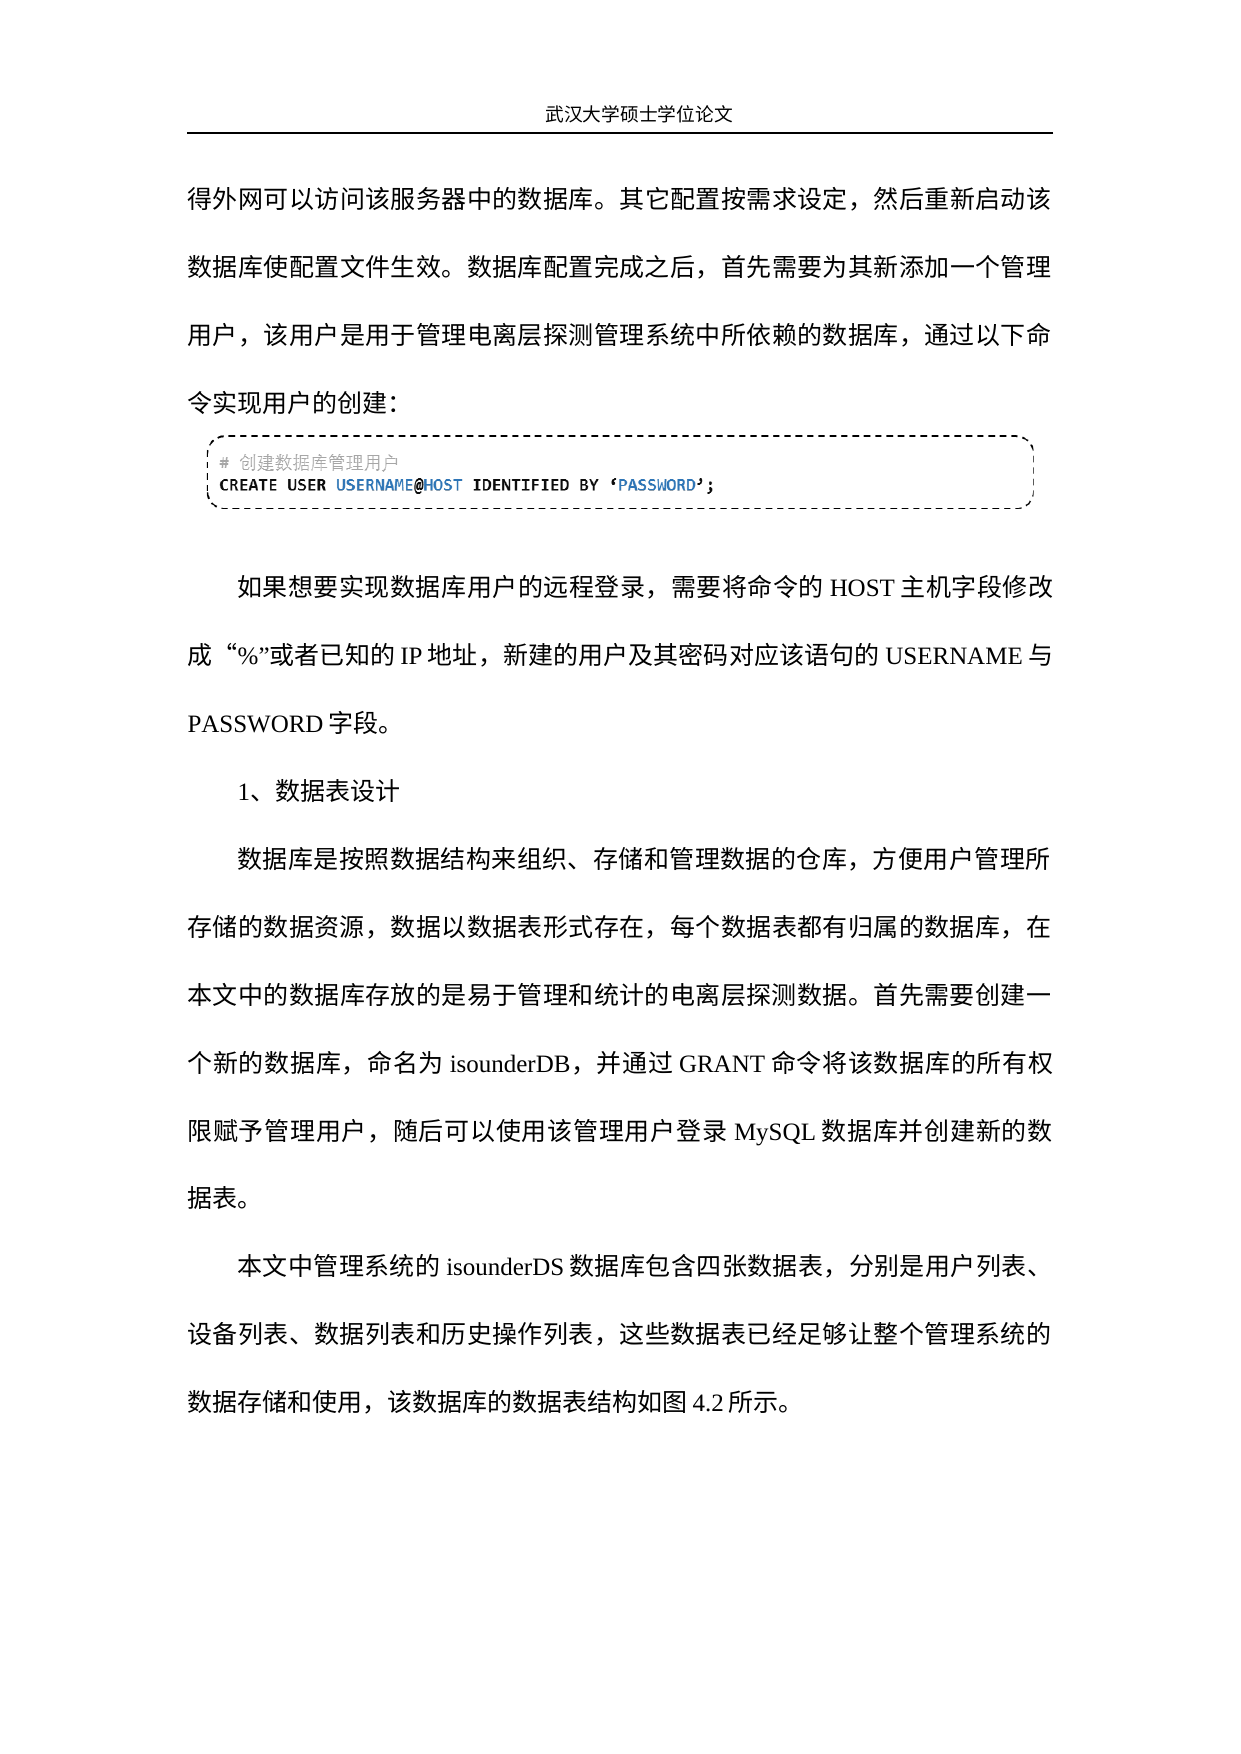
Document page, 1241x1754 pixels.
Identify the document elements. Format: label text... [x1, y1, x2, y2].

text 数据库是按照数据结构来组织、存储和管理数据的仓库，方便用户管理所存储的数据资源，数据以数据表形式存在，每个数据表都有归属的数据库，在本文中的数据库存放的是易于管理和统计的电离层探测数据。首先需要创建一个新的数据库，命名为isounderDB，并通过GRANT命令将该数据库的所有权限赋予管理用户，随后可以使用该管理用户登录MySQL数据库并创建新的数据表。 [187, 823, 1053, 1231]
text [187, 164, 1053, 436]
text 如果想要实现数据库用户的远程登录，需要将命令的HOST主机字段修改成“%”或者已知的IP地址，新建的用户及其密码对应该语句的USERNAME与PASSWORD字段。 [187, 552, 1053, 756]
text 本文中管理系统的isounderDS数据库包含四张数据表，分别是用户列表、设备列表、数据列表和历史操作列表，这些数据表已经足够让整个管理系统的数据存储和使用，该数据库的数据表结构如图4.2所示。 [187, 1231, 1053, 1435]
text 1、数据表设计 [187, 756, 1053, 823]
picture [206, 435, 1034, 509]
